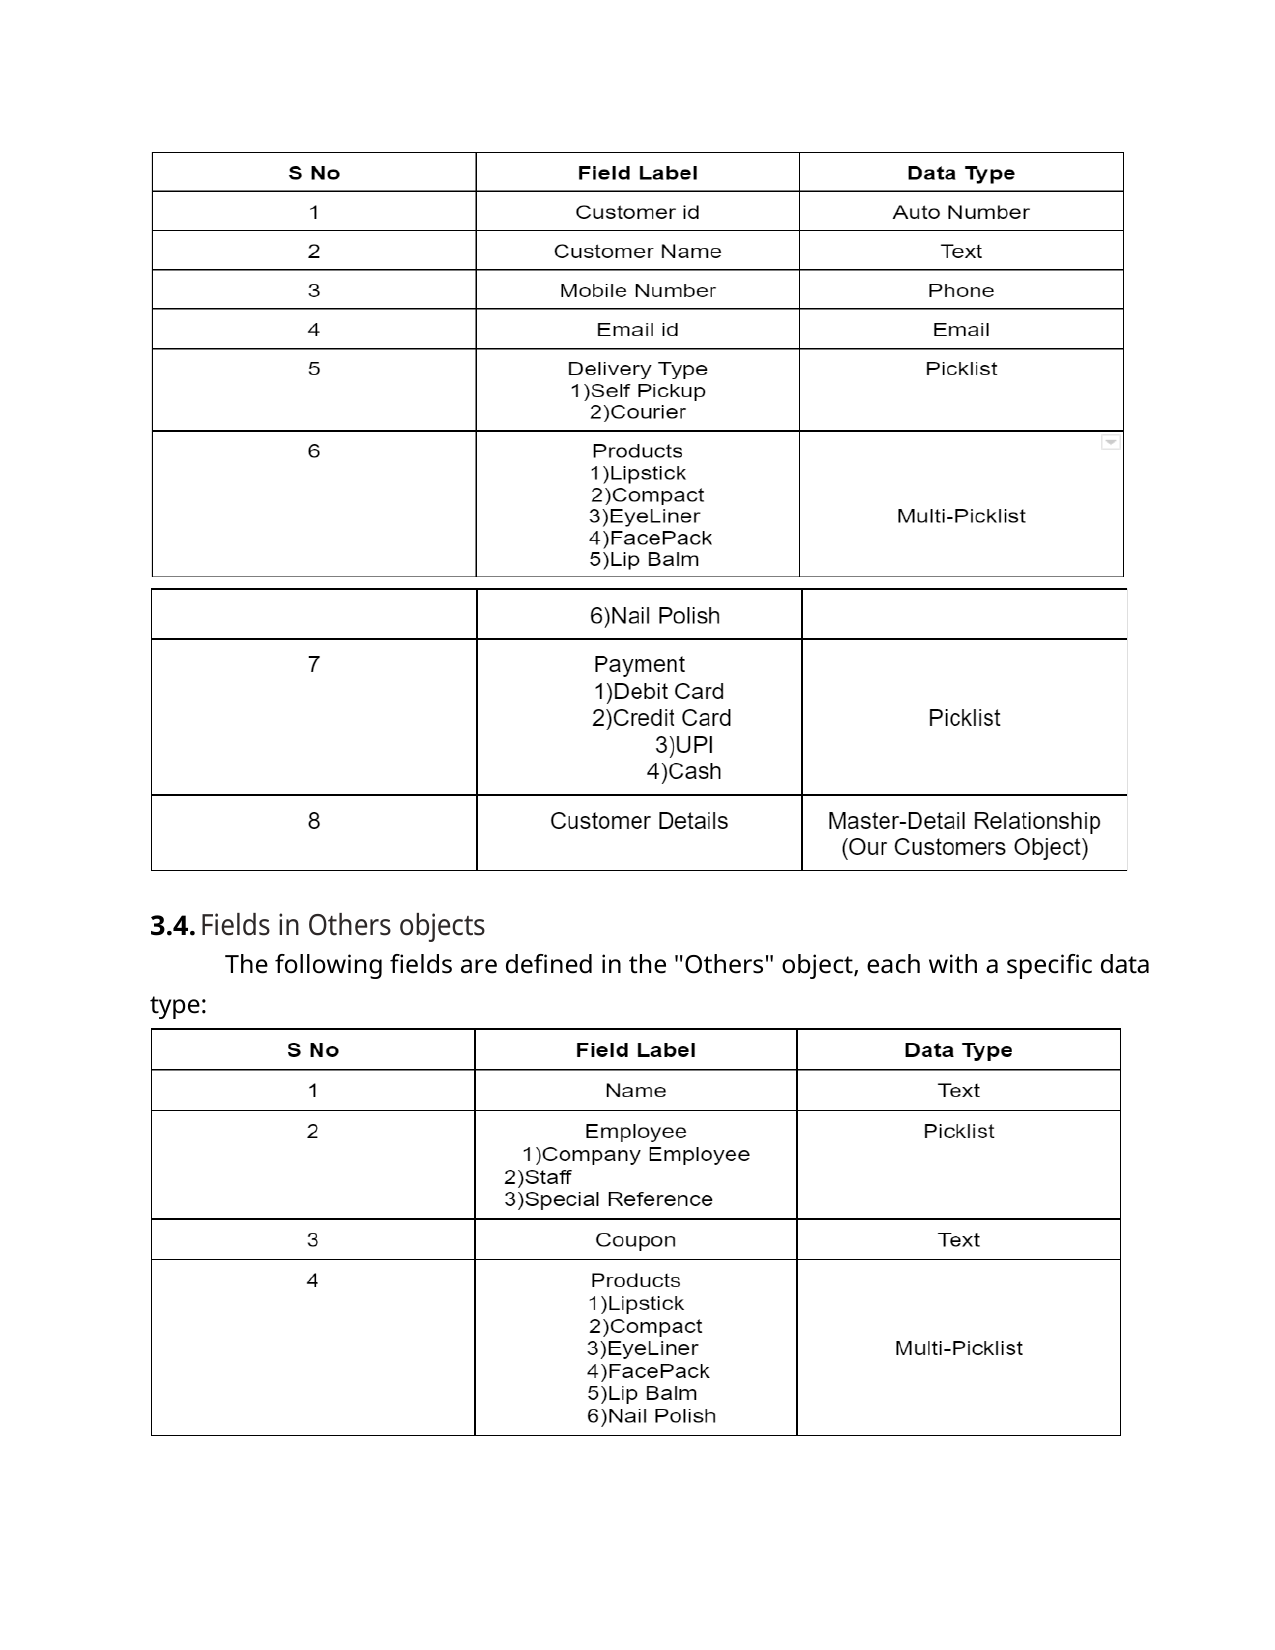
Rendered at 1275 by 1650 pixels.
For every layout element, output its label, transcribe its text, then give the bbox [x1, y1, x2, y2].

picture [151, 588, 1128, 620]
text type: [150, 987, 1187, 1021]
text The following fields are defined in the "Others" object, each with a specific data [225, 947, 1187, 981]
subtitle Fields in Others objects [150, 620, 1187, 943]
picture [151, 152, 1124, 577]
picture [151, 1022, 1123, 1436]
